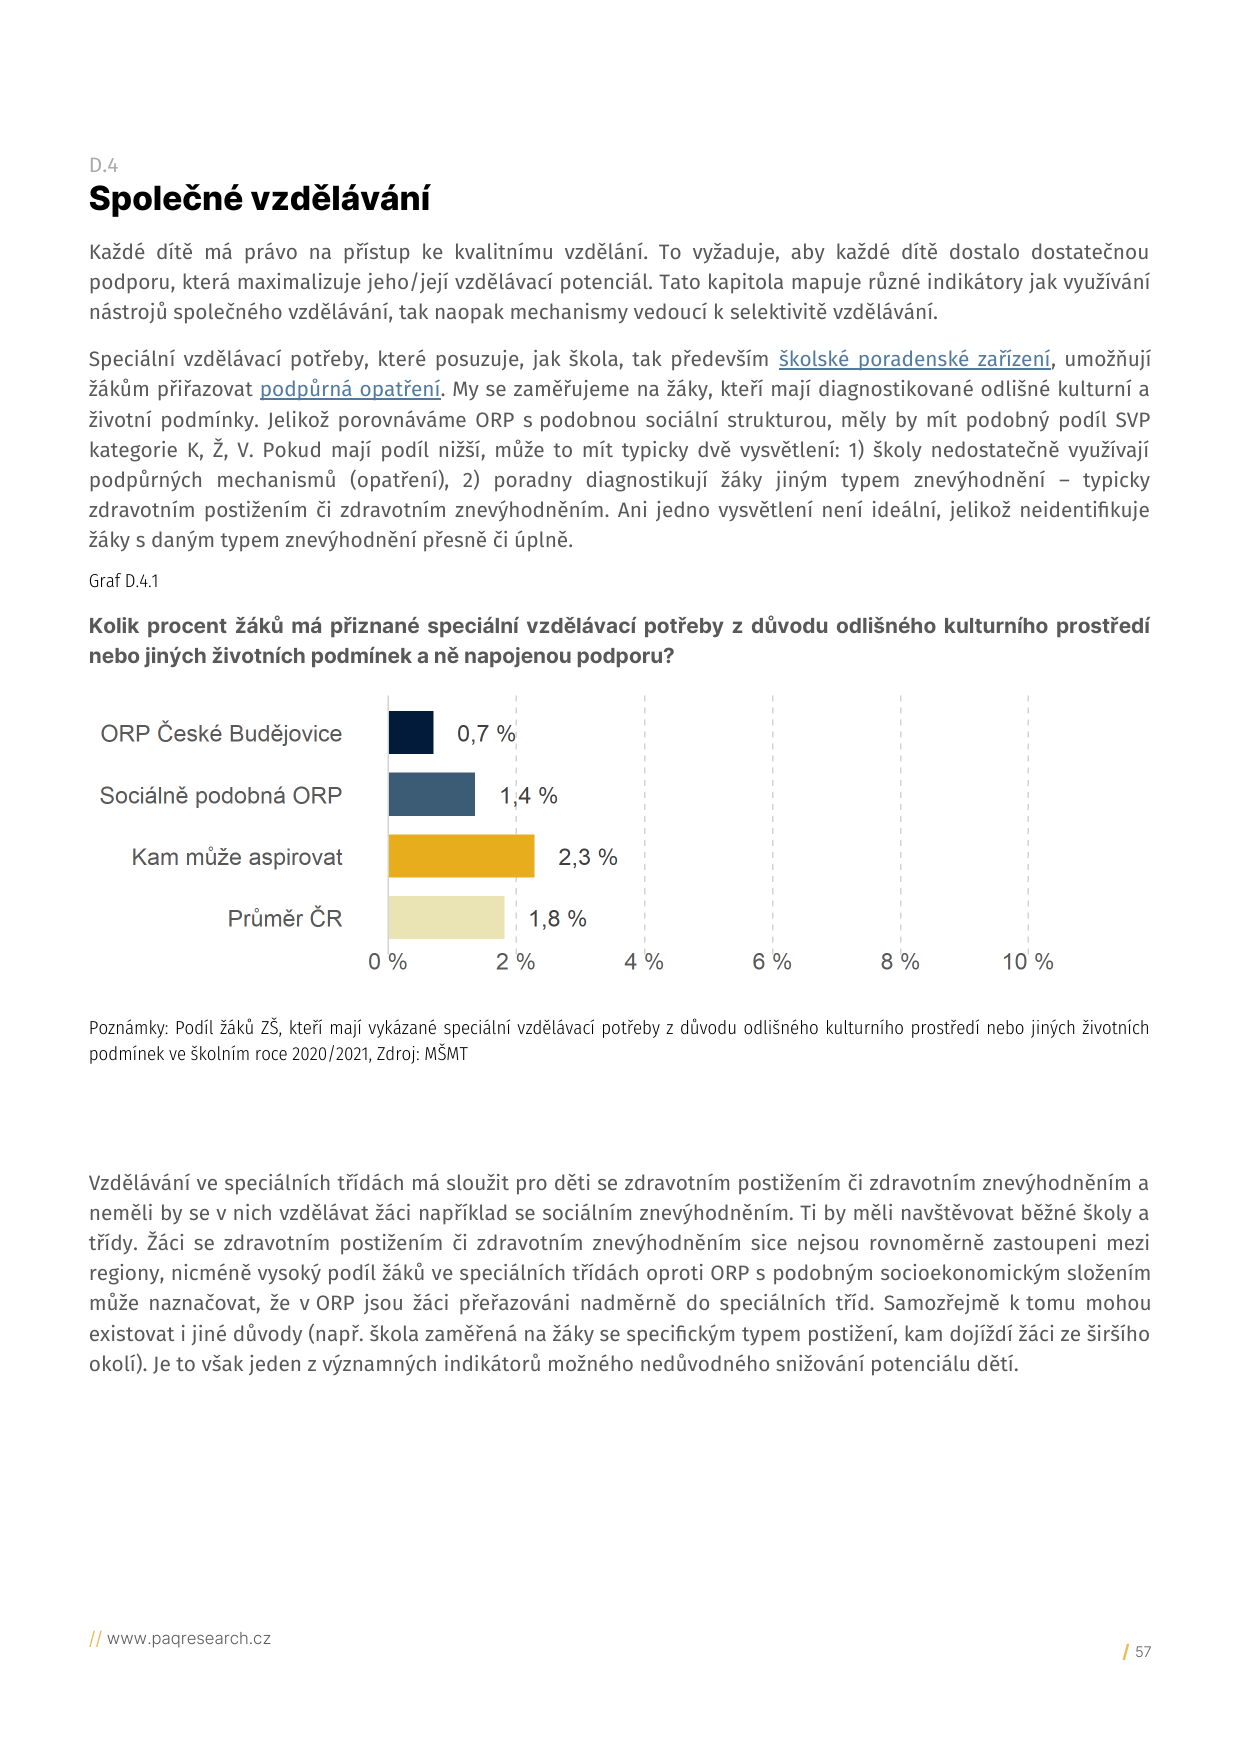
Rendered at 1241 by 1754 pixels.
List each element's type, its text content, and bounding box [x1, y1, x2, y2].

text Graf D.4.1 [89, 570, 1152, 593]
text D.4 [89, 148, 1152, 178]
text Speciální vzdělávací potřeby, které posuzuje, jak škola, tak především školské poradenské zařízení, umožňují žákům přiřazovat podpůrná opatření. My se zaměřujeme na žáky, kteří mají diagnostikované odlišné kulturní a životní podmínky. Jelikož porovnáváme ORP s podobnou sociální strukturou, měly by mít podobný podíl SVP kategorie K, Ž, V. Pokud mají podíl nižší, může to mít typicky dvě vysvětlení: 1) školy nedostatečně využívají podpůrných mechanismů (opatření), 2) poradny diagnostikují žáky jiným typem znevýhodnění – typicky zdravotním postižením či zdravotním znevýhodněním. Ani jedno vysvětlení není ideální, jelikož neidentifikuje žáky s daným typem znevýhodnění přesně či úplně. [89, 342, 1152, 553]
picture [88, 668, 1139, 1001]
text Vzdělávání ve speciálních třídách má sloužit pro děti se zdravotním postižením či zdravotním znevýhodněním a neměli by se v nich vzdělávat žáci například se sociálním znevýhodněním. Ti by měli navštěvovat běžné školy a třídy. Žáci se zdravotním postižením či zdravotním znevýhodněním sice nejsou rovnoměrně zastoupeni mezi regiony, nicméně vysoký podíl žáků ve speciálních třídách oproti ORP s podobným socioekonomickým složením může naznačovat, že v ORP jsou žáci přeřazováni nadměrně do speciálních tříd. Samozřejmě k tomu mohou existovat i jiné důvody (např. škola zaměřená na žáky se specifickým typem postižení, kam dojíždí žáci ze širšího okolí). Je to však jeden z významných indikátorů možného nedůvodného snižování potenciálu dětí. [89, 1165, 1152, 1377]
text Každé dítě má právo na přístup ke kvalitnímu vzdělání. To vyžaduje, aby každé dítě dostalo dostatečnou podporu, která maximalizuje jeho/její vzdělávací potenciál. Tato kapitola mapuje různé indikátory jak využívání nástrojů společného vzdělávání, tak naopak mechanismy vedoucí k selektivitě vzdělávání. [89, 235, 1152, 325]
text Kolik procent žáků má přiznané speciální vzdělávací potřeby z důvodu odlišného kulturního prostředí nebo jiných životních podmínek a ně napojenou podporu? [89, 608, 1152, 669]
text Poznámky: Podíl žáků ZŠ, kteří mají vykázané speciální vzdělávací potřeby z důvodu odlišného kulturního prostředí nebo jiných životních podmínek ve školním roce 2020/2021, Zdroj: MŠMT [89, 1017, 1152, 1065]
subtitle Společné vzdělávání [89, 178, 1152, 218]
